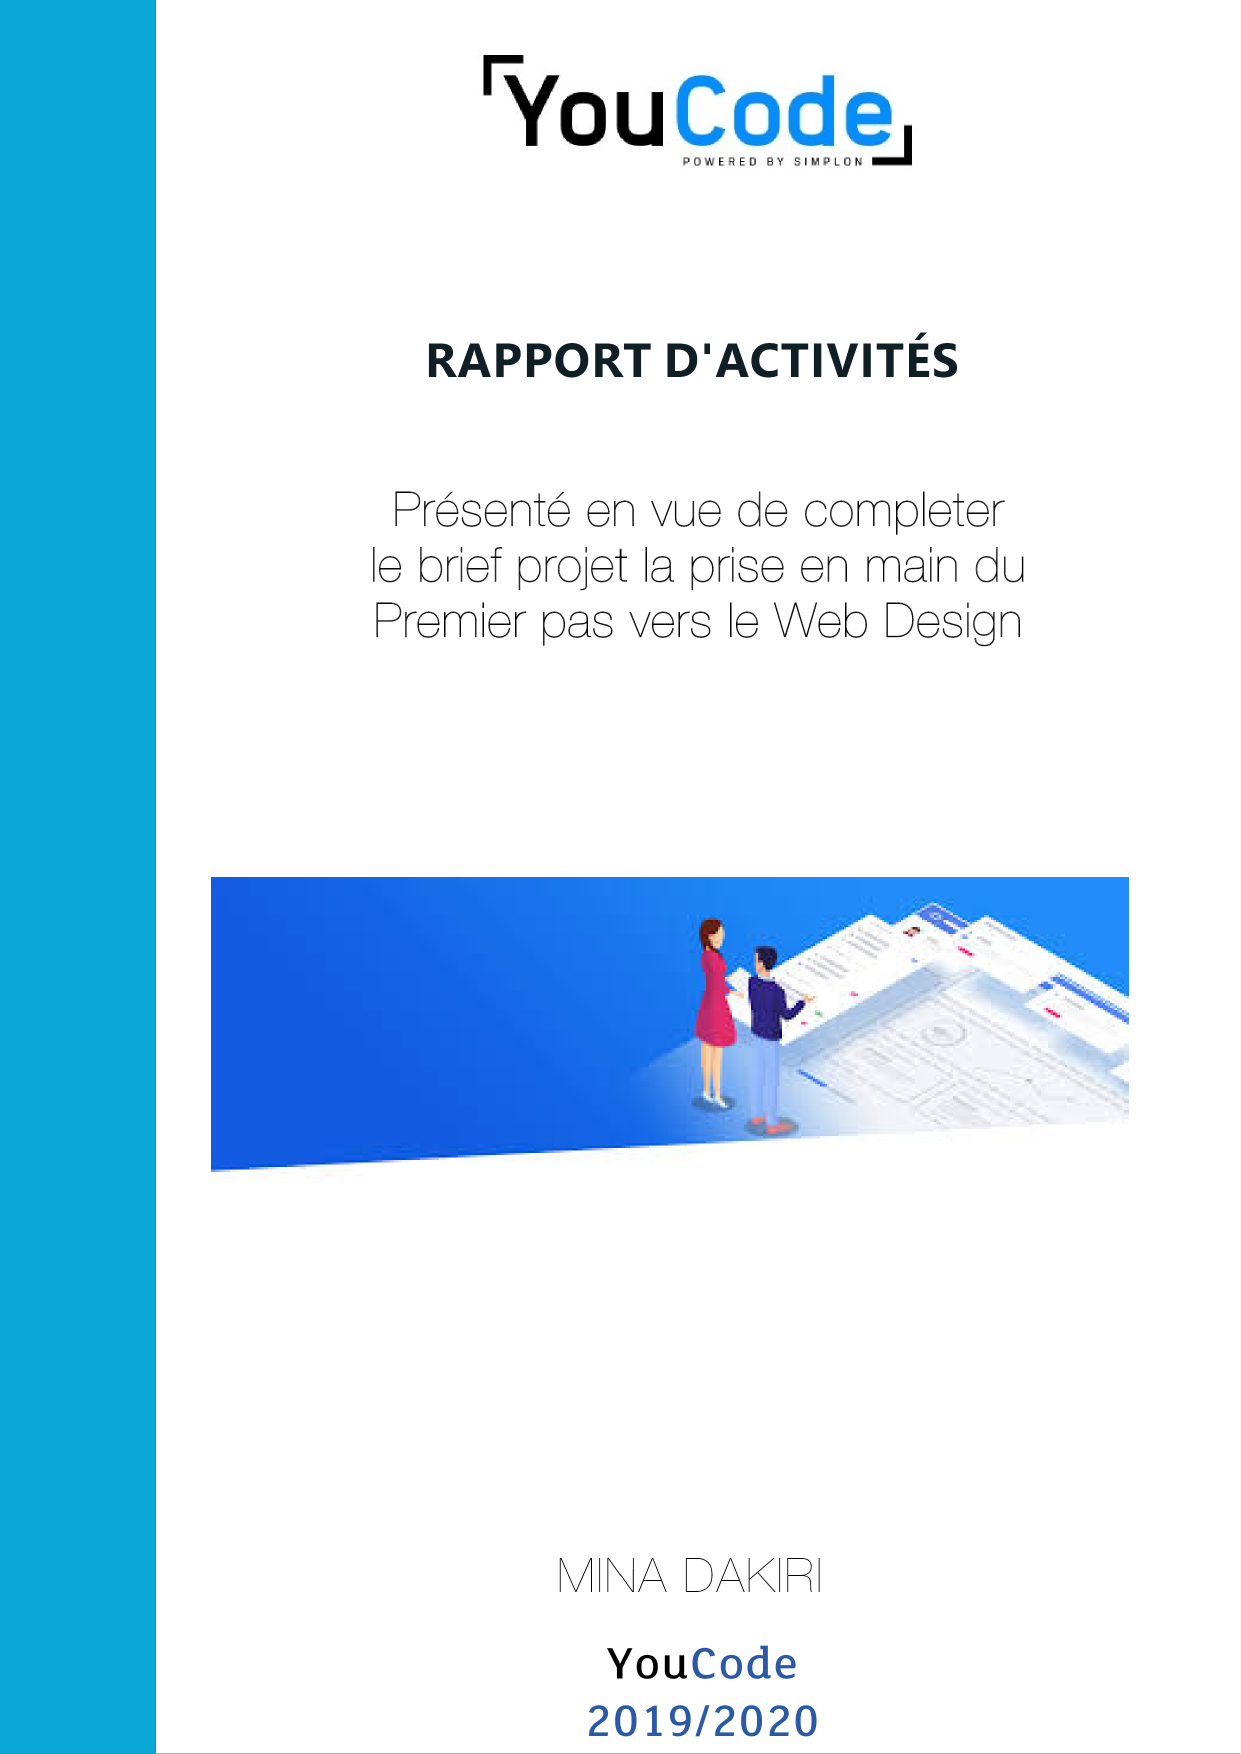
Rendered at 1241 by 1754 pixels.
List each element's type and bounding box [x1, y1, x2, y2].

picture [156, 0, 1241, 1754]
